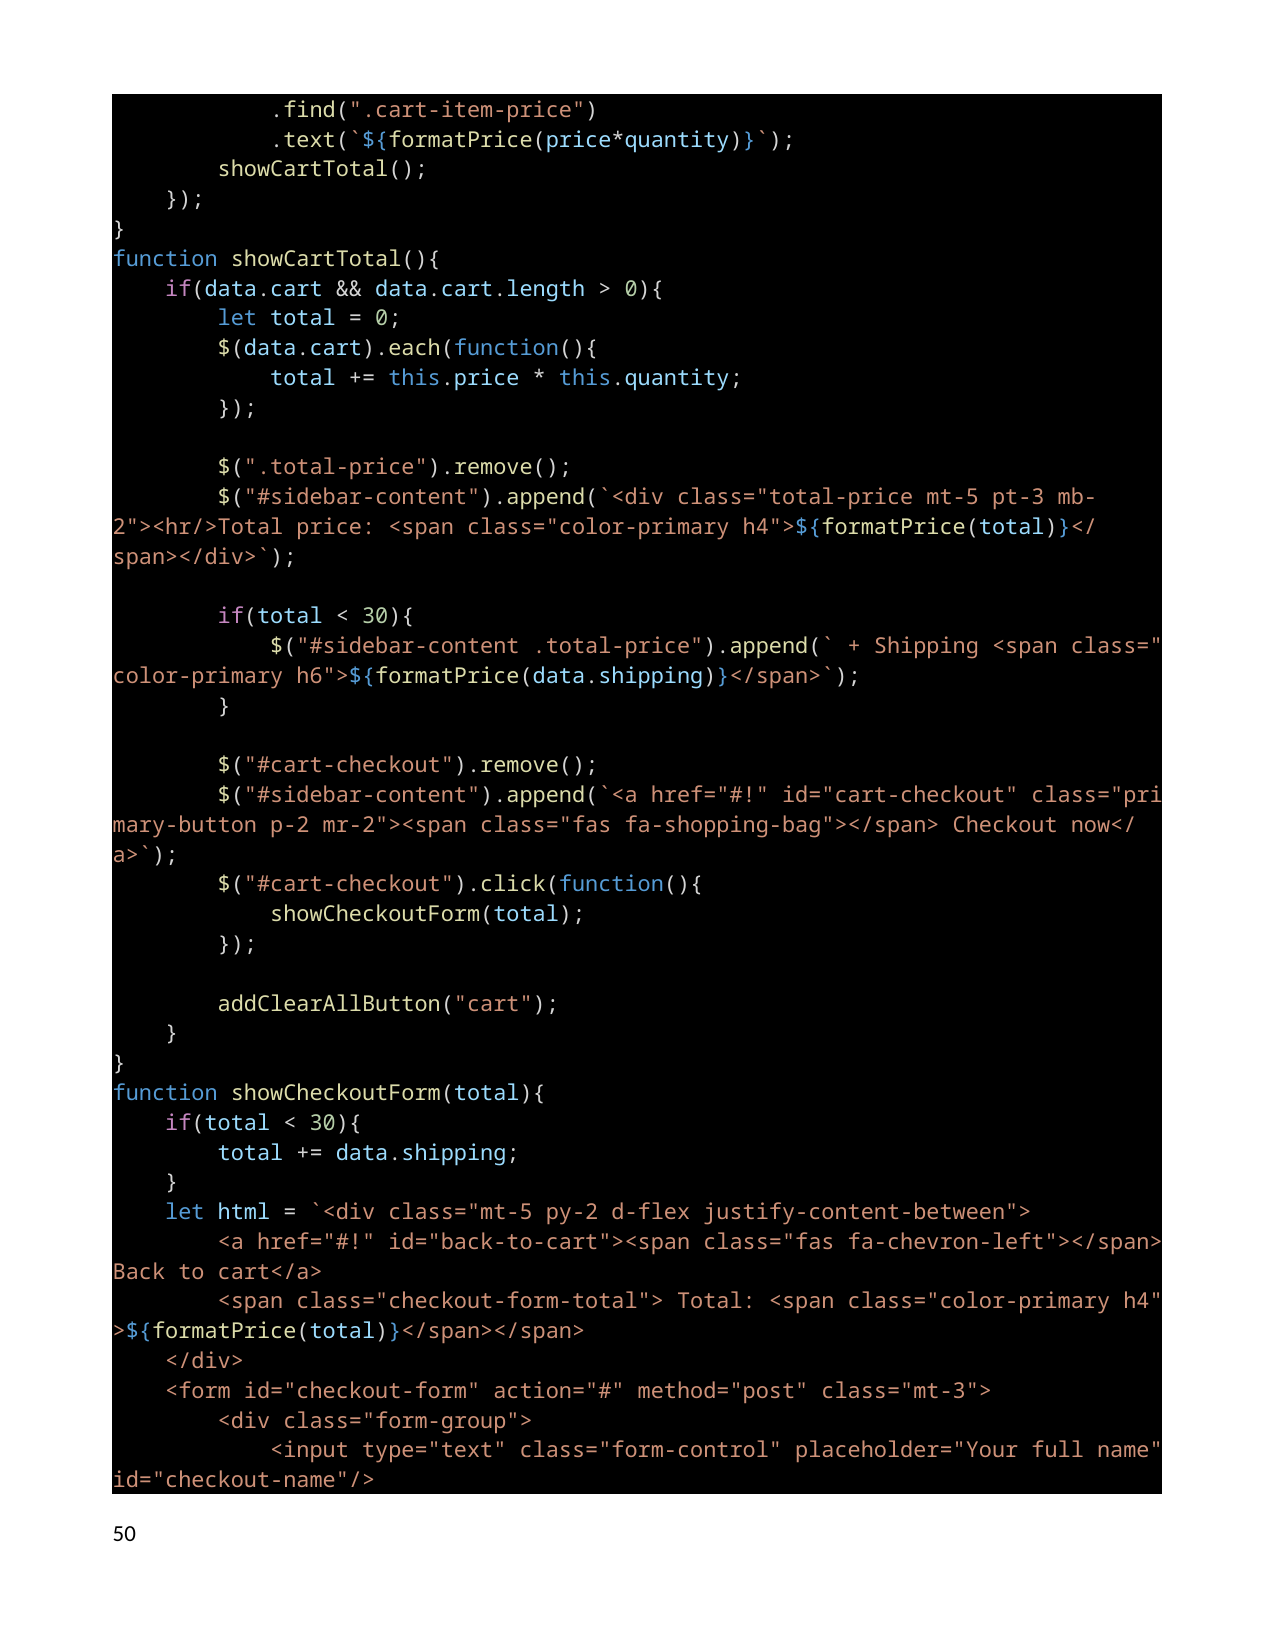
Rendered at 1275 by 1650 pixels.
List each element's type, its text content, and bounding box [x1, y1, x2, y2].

text }); [112, 183, 1162, 213]
text $("#cart-checkout").remove(); [112, 749, 1162, 779]
text } [112, 689, 1162, 719]
text }); [112, 392, 1162, 421]
text if(total < 30){ [112, 600, 1162, 630]
text } [112, 1047, 1162, 1077]
text <input type="text" class="form-control" placeholder="Your full name" id="checkout-name"/> [112, 1434, 1162, 1494]
text showCheckoutForm(total); [112, 898, 1162, 928]
text $("#cart-checkout").click(function(){ [112, 868, 1162, 898]
text total += this.price * this.quantity; [112, 362, 1162, 392]
text } [112, 1166, 1162, 1196]
text $(".total-price").remove(); [112, 451, 1162, 481]
text if(total < 30){ [112, 1107, 1162, 1136]
text } [112, 1017, 1162, 1047]
text function showCheckoutForm(total){ [112, 1077, 1162, 1107]
text <a href="#!" id="back-to-cart"><span class="fas fa-chevron-left"></span> Back to cart</a> [112, 1226, 1162, 1285]
text addClearAllButton("cart"); [112, 987, 1162, 1017]
text <form id="checkout-form" action="#" method="post" class="mt-3"> [112, 1375, 1162, 1404]
text $("#sidebar-content").append(`<a href="#!" id="cart-checkout" class="primary-button p-2 mr-2"><span class="fas fa-shopping-bag"></span> Checkout now</a>`); [112, 779, 1162, 868]
text if(data.cart && data.cart.length > 0){ [112, 272, 1162, 302]
text let total = 0; [112, 302, 1162, 332]
text .text(`${formatPrice(price*quantity)}`); [112, 123, 1162, 153]
text .find(".cart-item-price") [112, 94, 1162, 123]
text $("#sidebar-content .total-price").append(` + Shipping <span class="color-primary h6">${formatPrice(data.shipping)}</span>`); [112, 630, 1162, 689]
text </div> [112, 1345, 1162, 1375]
text total += data.shipping; [112, 1136, 1162, 1166]
text } [112, 213, 1162, 243]
text <div class="form-group"> [112, 1404, 1162, 1434]
text <span class="checkout-form-total"> Total: <span class="color-primary h4">${formatPrice(total)}</span></span> [112, 1285, 1162, 1345]
text showCartTotal(); [112, 153, 1162, 183]
text }); [112, 928, 1162, 958]
text let html = `<div class="mt-5 py-2 d-flex justify-content-between"> [112, 1196, 1162, 1226]
text $("#sidebar-content").append(`<div class="total-price mt-5 pt-3 mb-2"><hr/>Total price: <span class="color-primary h4">${formatPrice(total)}</span></div>`); [112, 481, 1162, 570]
text $(data.cart).each(function(){ [112, 332, 1162, 362]
text function showCartTotal(){ [112, 243, 1162, 272]
